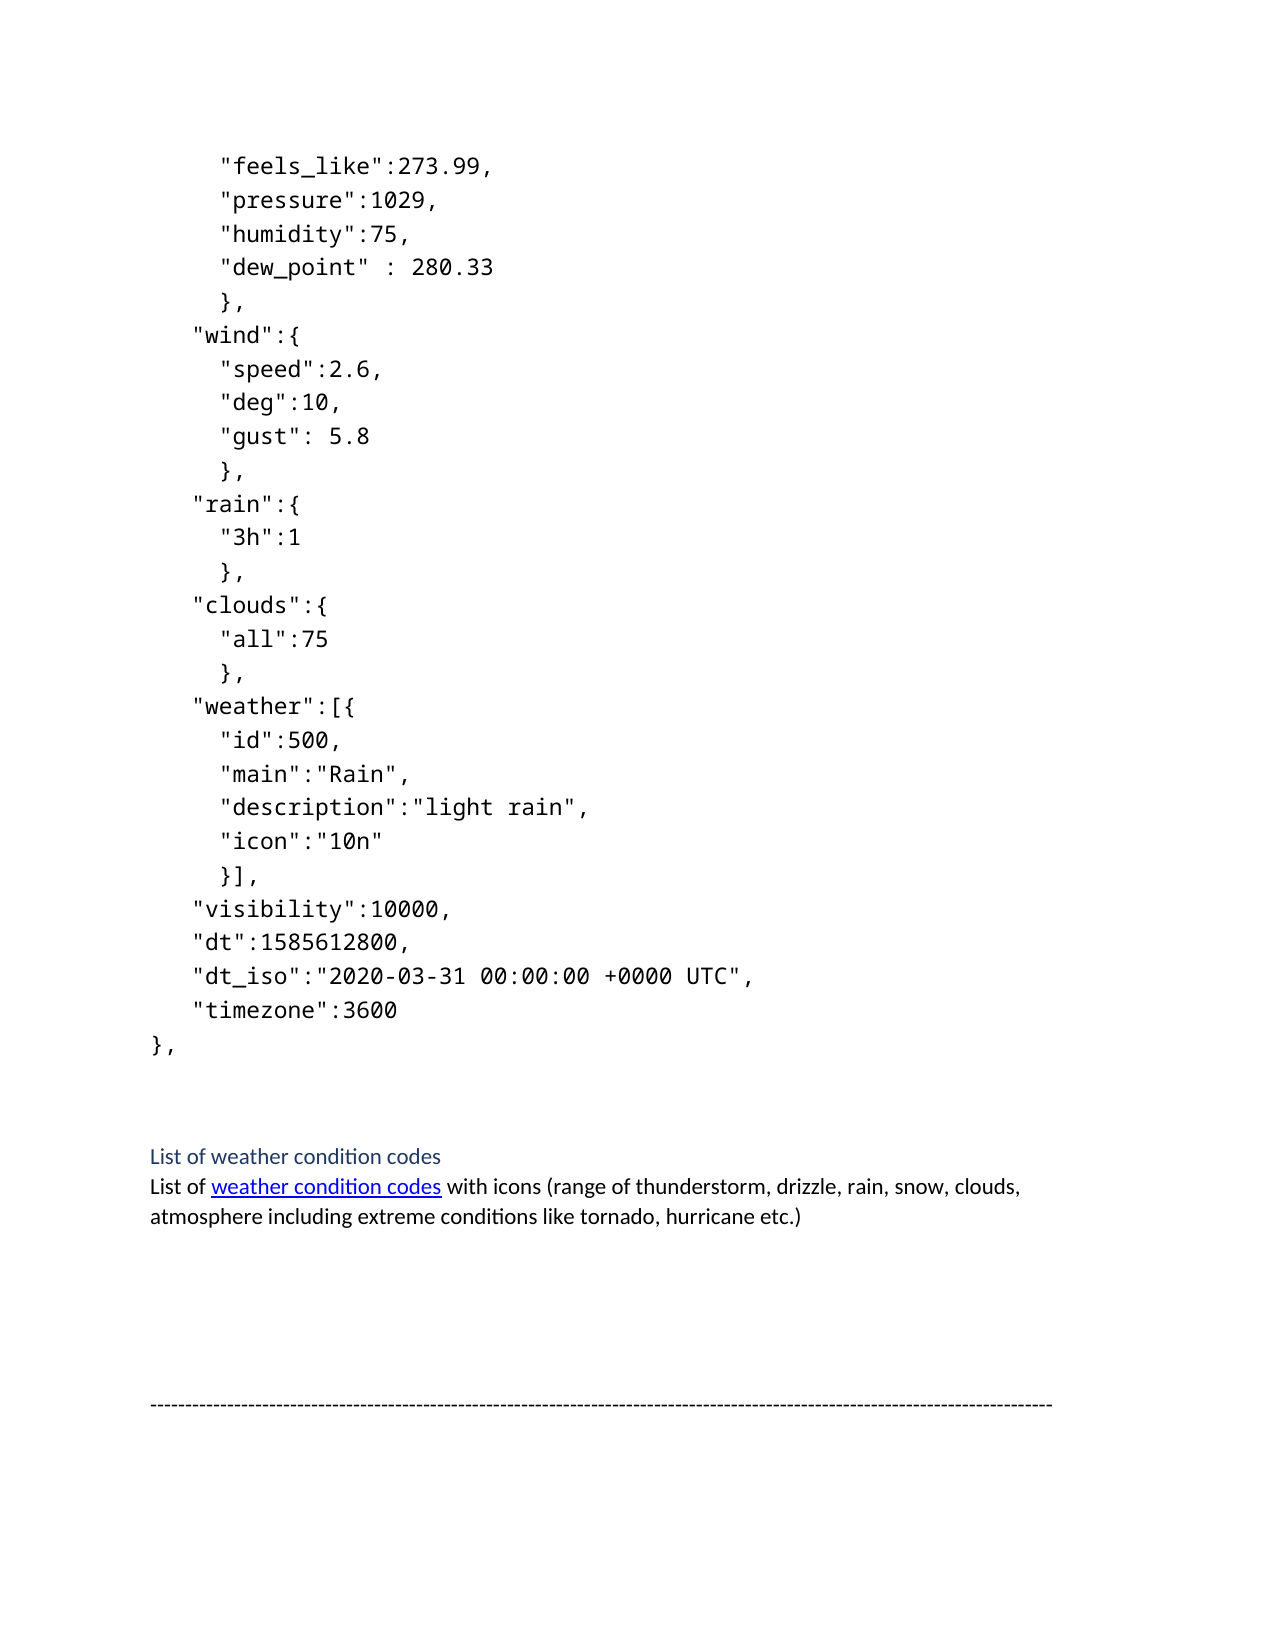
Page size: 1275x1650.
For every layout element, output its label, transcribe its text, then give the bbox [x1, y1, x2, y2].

text List of weather condition codes with icons (range of thunderstorm, drizzle, rain, snow, clouds, atmosphere including extreme conditions like tornado, hurricane etc.) [150, 1172, 1125, 1230]
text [150, 150, 1125, 1123]
subtitle List of weather condition codes [150, 1142, 1125, 1170]
text --------------------------------------------------------------------------------------------------------------------------------- [150, 1390, 1125, 1418]
